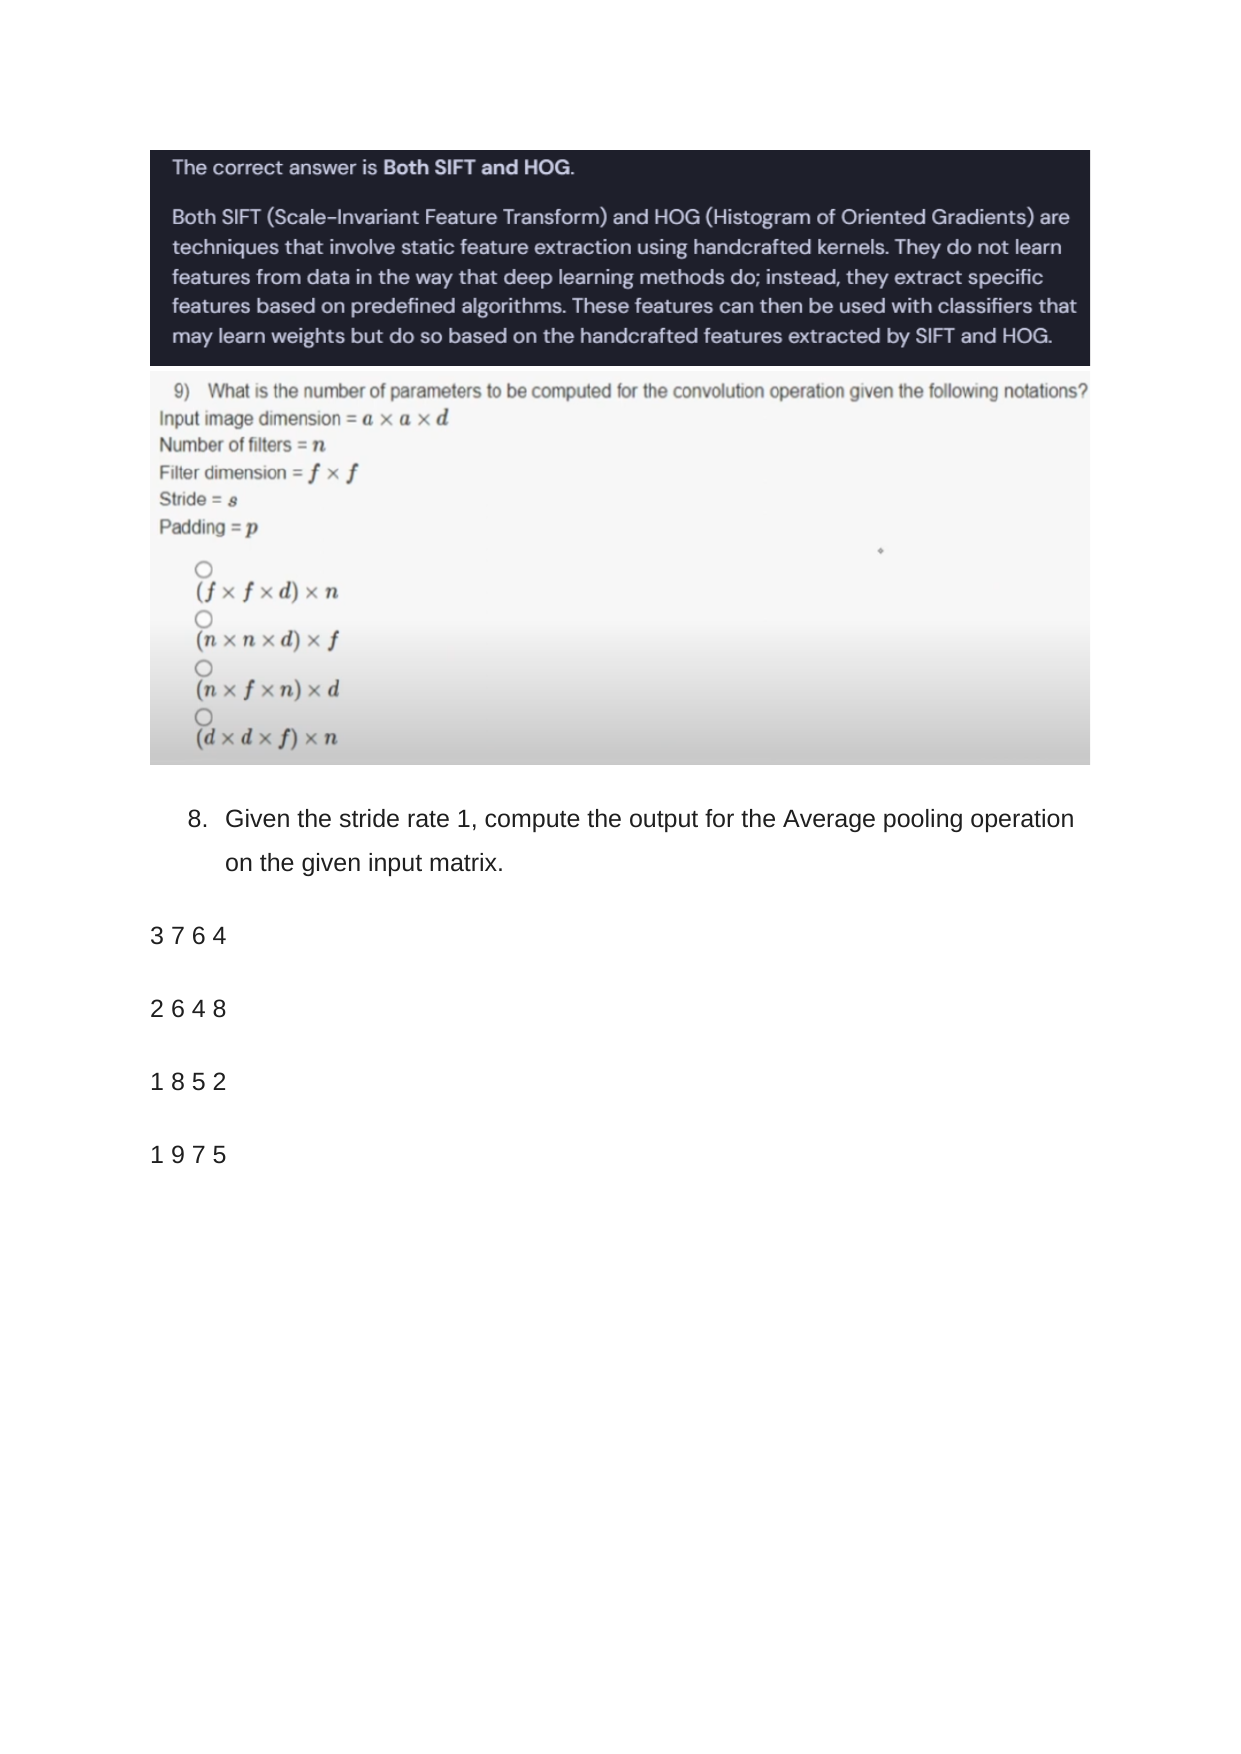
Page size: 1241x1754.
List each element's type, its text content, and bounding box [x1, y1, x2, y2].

text 3 7 6 4 [150, 906, 1090, 950]
text 2 6 4 8 [150, 979, 1090, 1023]
text 1 8 5 2 [150, 1052, 1090, 1096]
picture [150, 150, 1091, 366]
text 1 9 7 5 [150, 1125, 1090, 1169]
picture [150, 371, 1091, 765]
list Given the stride rate 1, compute the output for the Average pooling operation on the given input matrix. [187, 789, 1090, 877]
